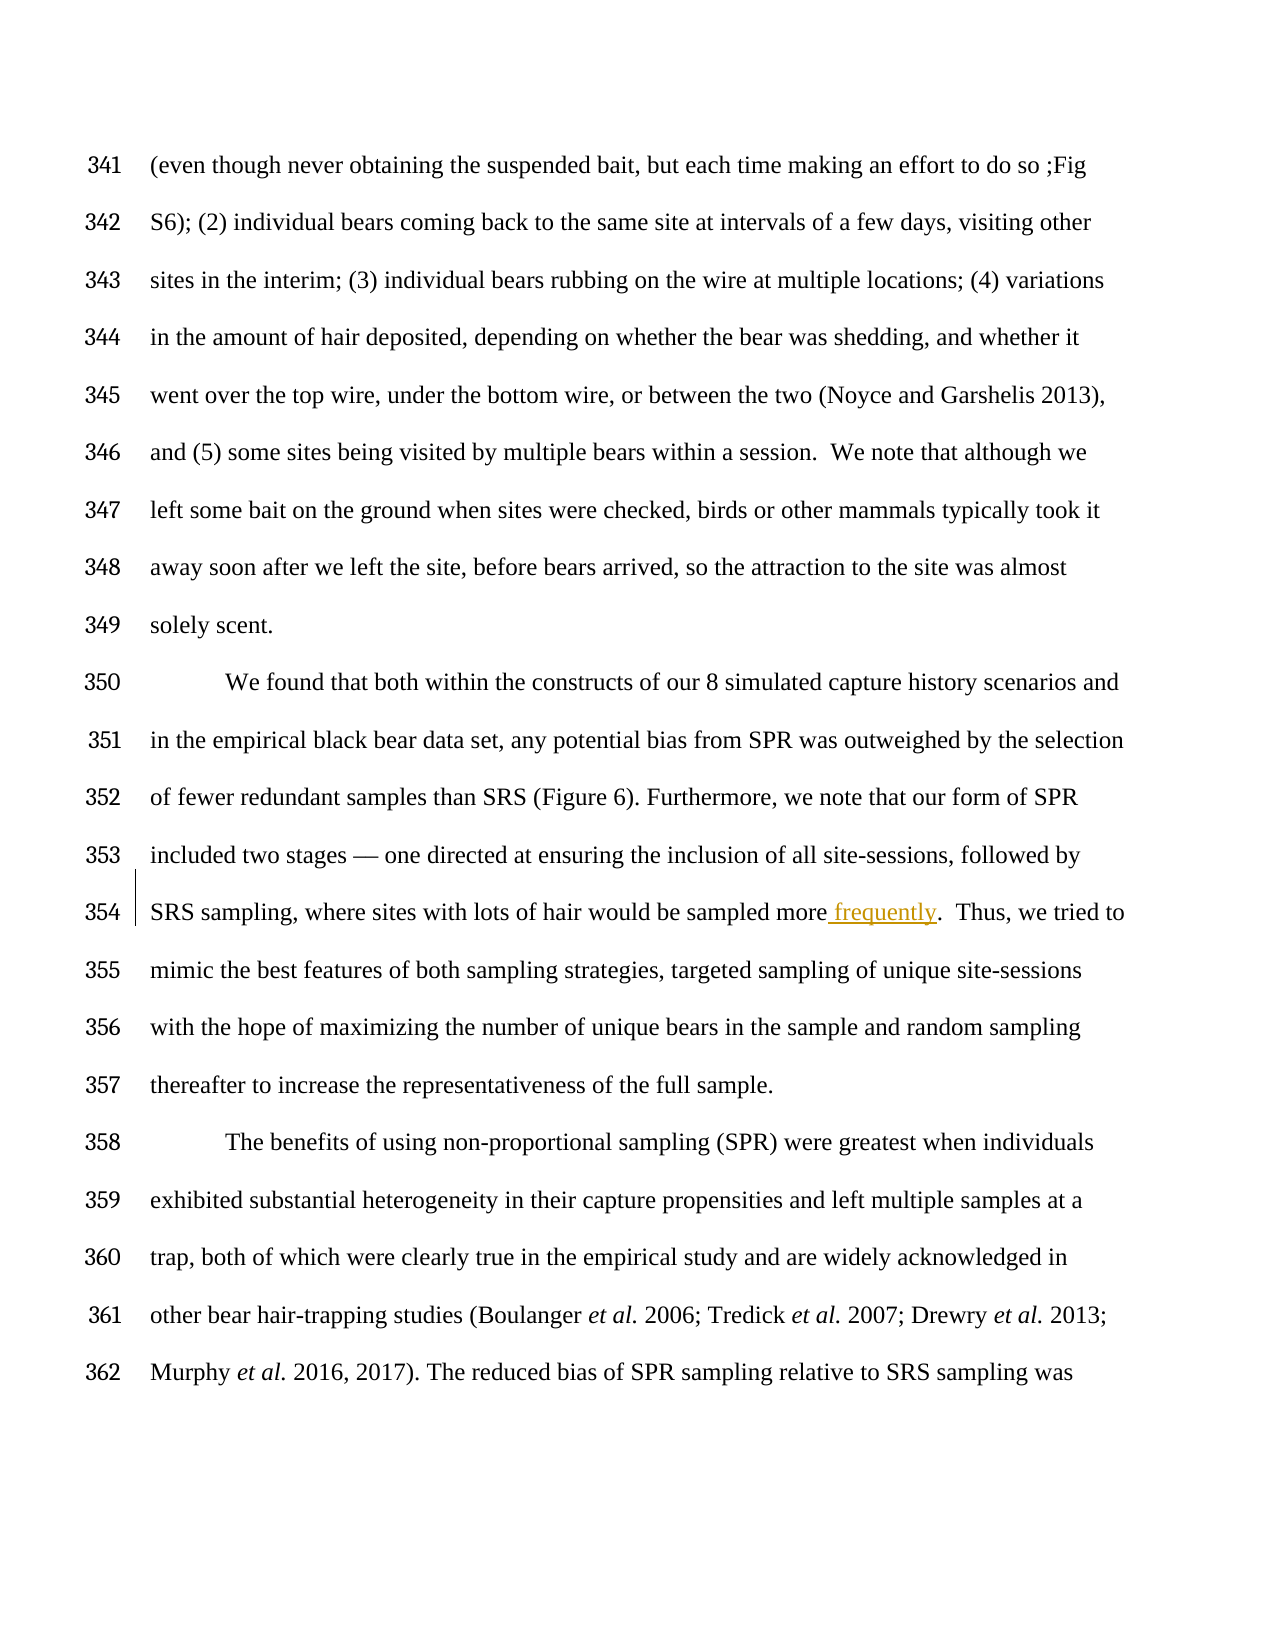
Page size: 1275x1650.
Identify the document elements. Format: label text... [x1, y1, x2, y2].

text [150, 1127, 1125, 1386]
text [150, 150, 1125, 639]
text We found that both within the constructs of our 8 simulated capture history scenarios and in the empirical black bear data set, any potential bias from SPR was outweighed by the selection of fewer redundant samples than SRS (Fig. 6). Furthermore, we note that our form of SPR included two stages –– one directed at ensuring the inclusion of all site-sessions, followed by SRS sampling, where sites with lots of hair would be sampled more. Thus, we tried to mimic the best features of both sampling strategies, targeted sampling of unique site-sessions with the hope of maximizing the number of unique bears in the sample and random sampling thereafter to increase the representativeness of the full sample. [150, 667, 1125, 1099]
